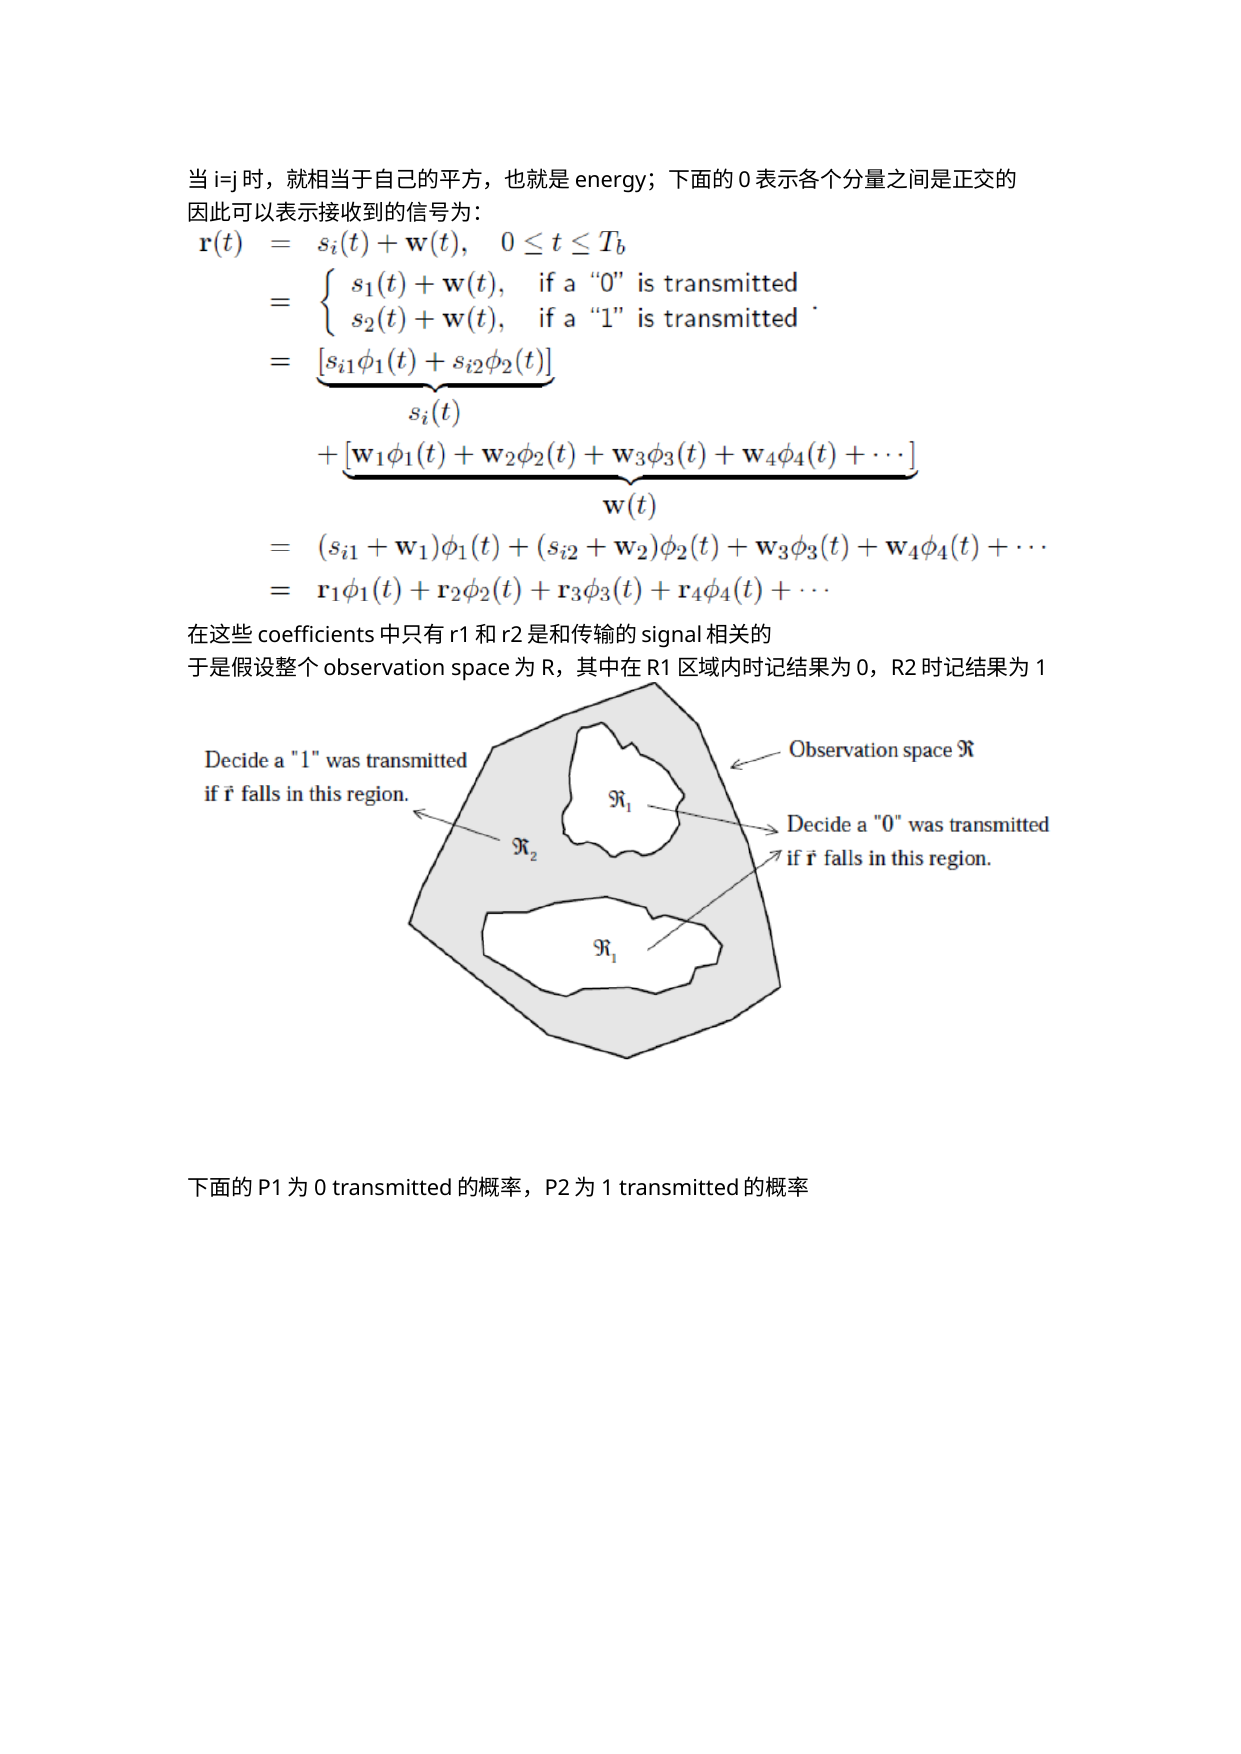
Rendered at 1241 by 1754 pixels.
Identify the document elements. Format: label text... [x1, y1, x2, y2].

text 下面的P1为0 transmitted的概率，P2为1 transmitted的概率 [187, 1169, 1053, 1202]
picture [187, 227, 1053, 616]
picture [187, 682, 1053, 1060]
text 当i=j时，就相当于自己的平方，也就是energy；下面的0表示各个分量之间是正交的 [187, 162, 1053, 194]
text 在这些coefficients中只有r1和r2是和传输的signal相关的 [187, 617, 1053, 649]
text 于是假设整个observation space为R，其中在R1区域内时记结果为0，R2时记结果为1 [187, 649, 1053, 682]
text 因此可以表示接收到的信号为： [187, 194, 1053, 227]
